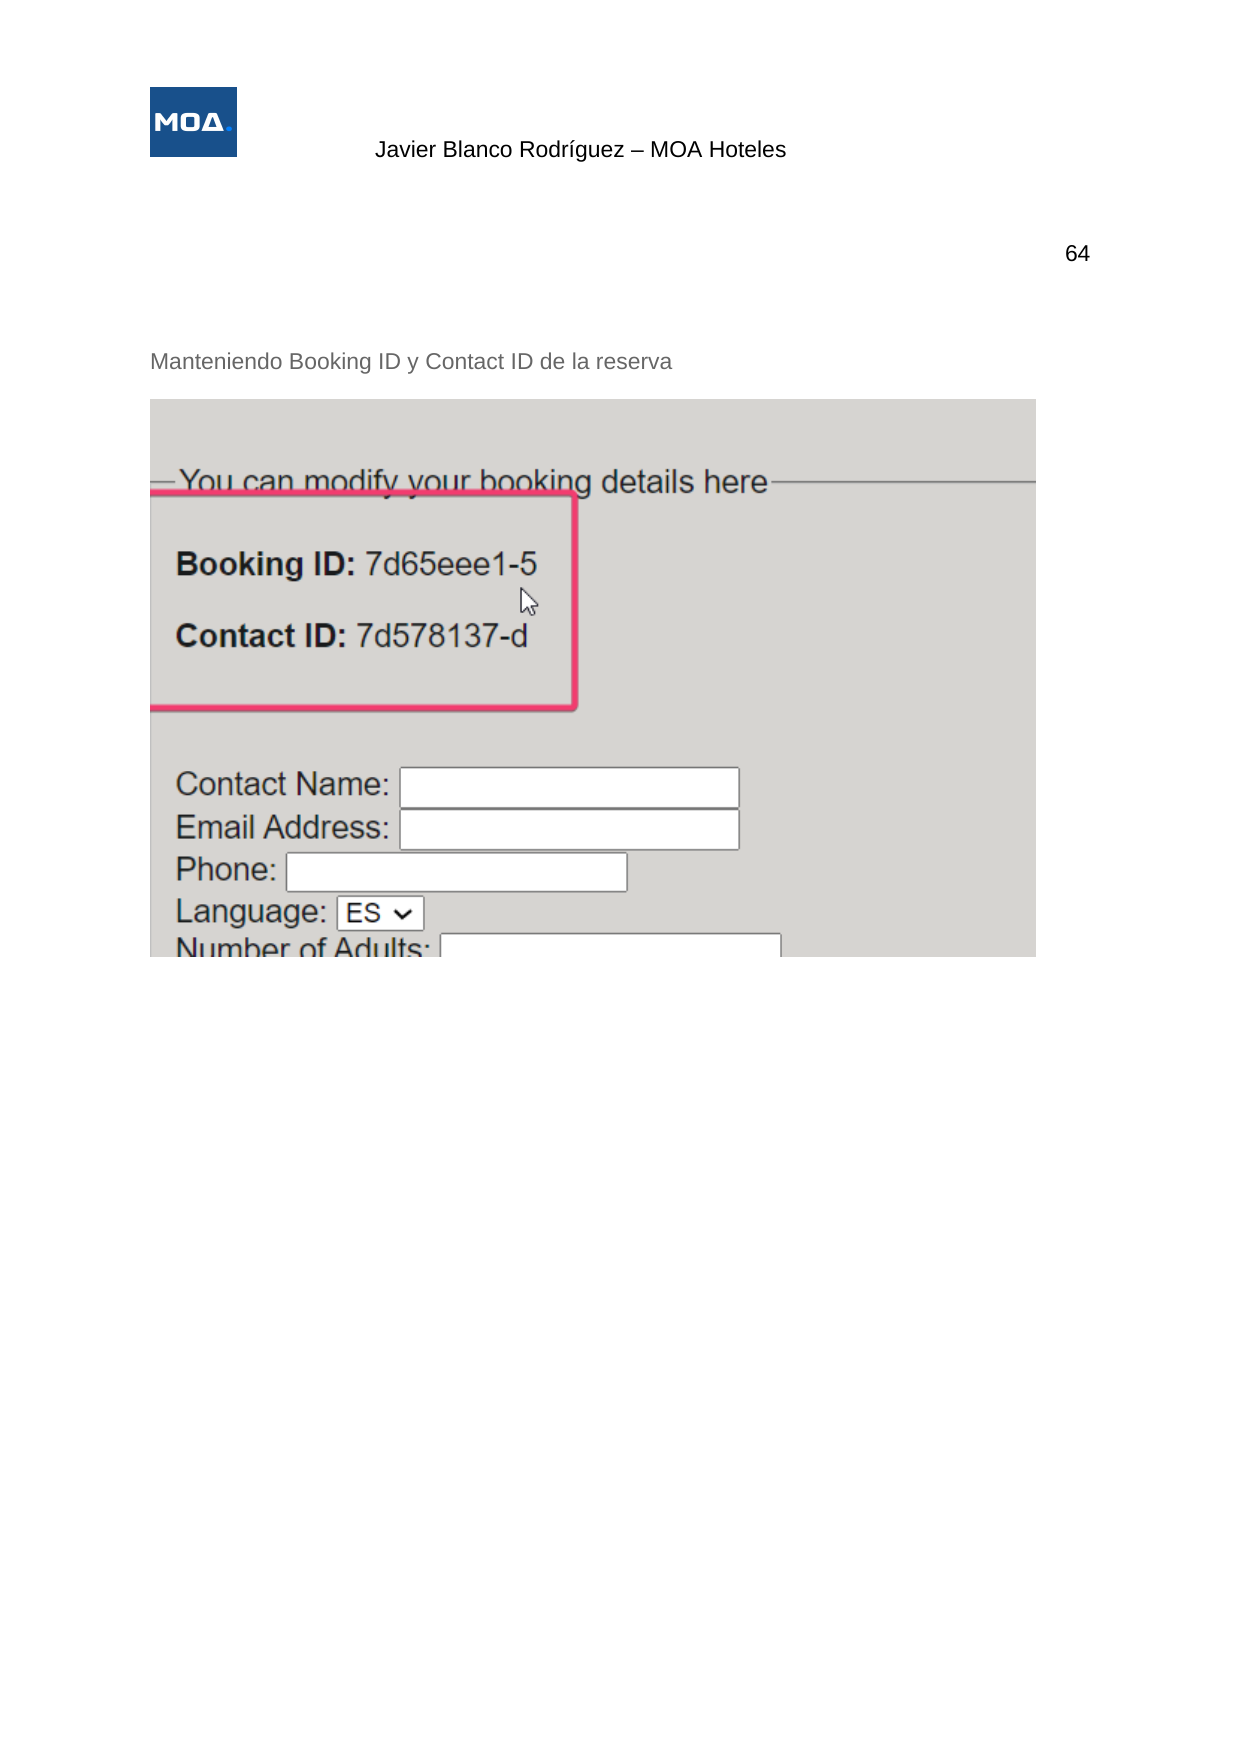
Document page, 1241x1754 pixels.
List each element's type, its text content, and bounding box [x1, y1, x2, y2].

subtitle Manteniendo Booking ID y Contact ID de la reserva [150, 348, 1090, 374]
picture [150, 87, 237, 157]
picture [150, 399, 1036, 957]
